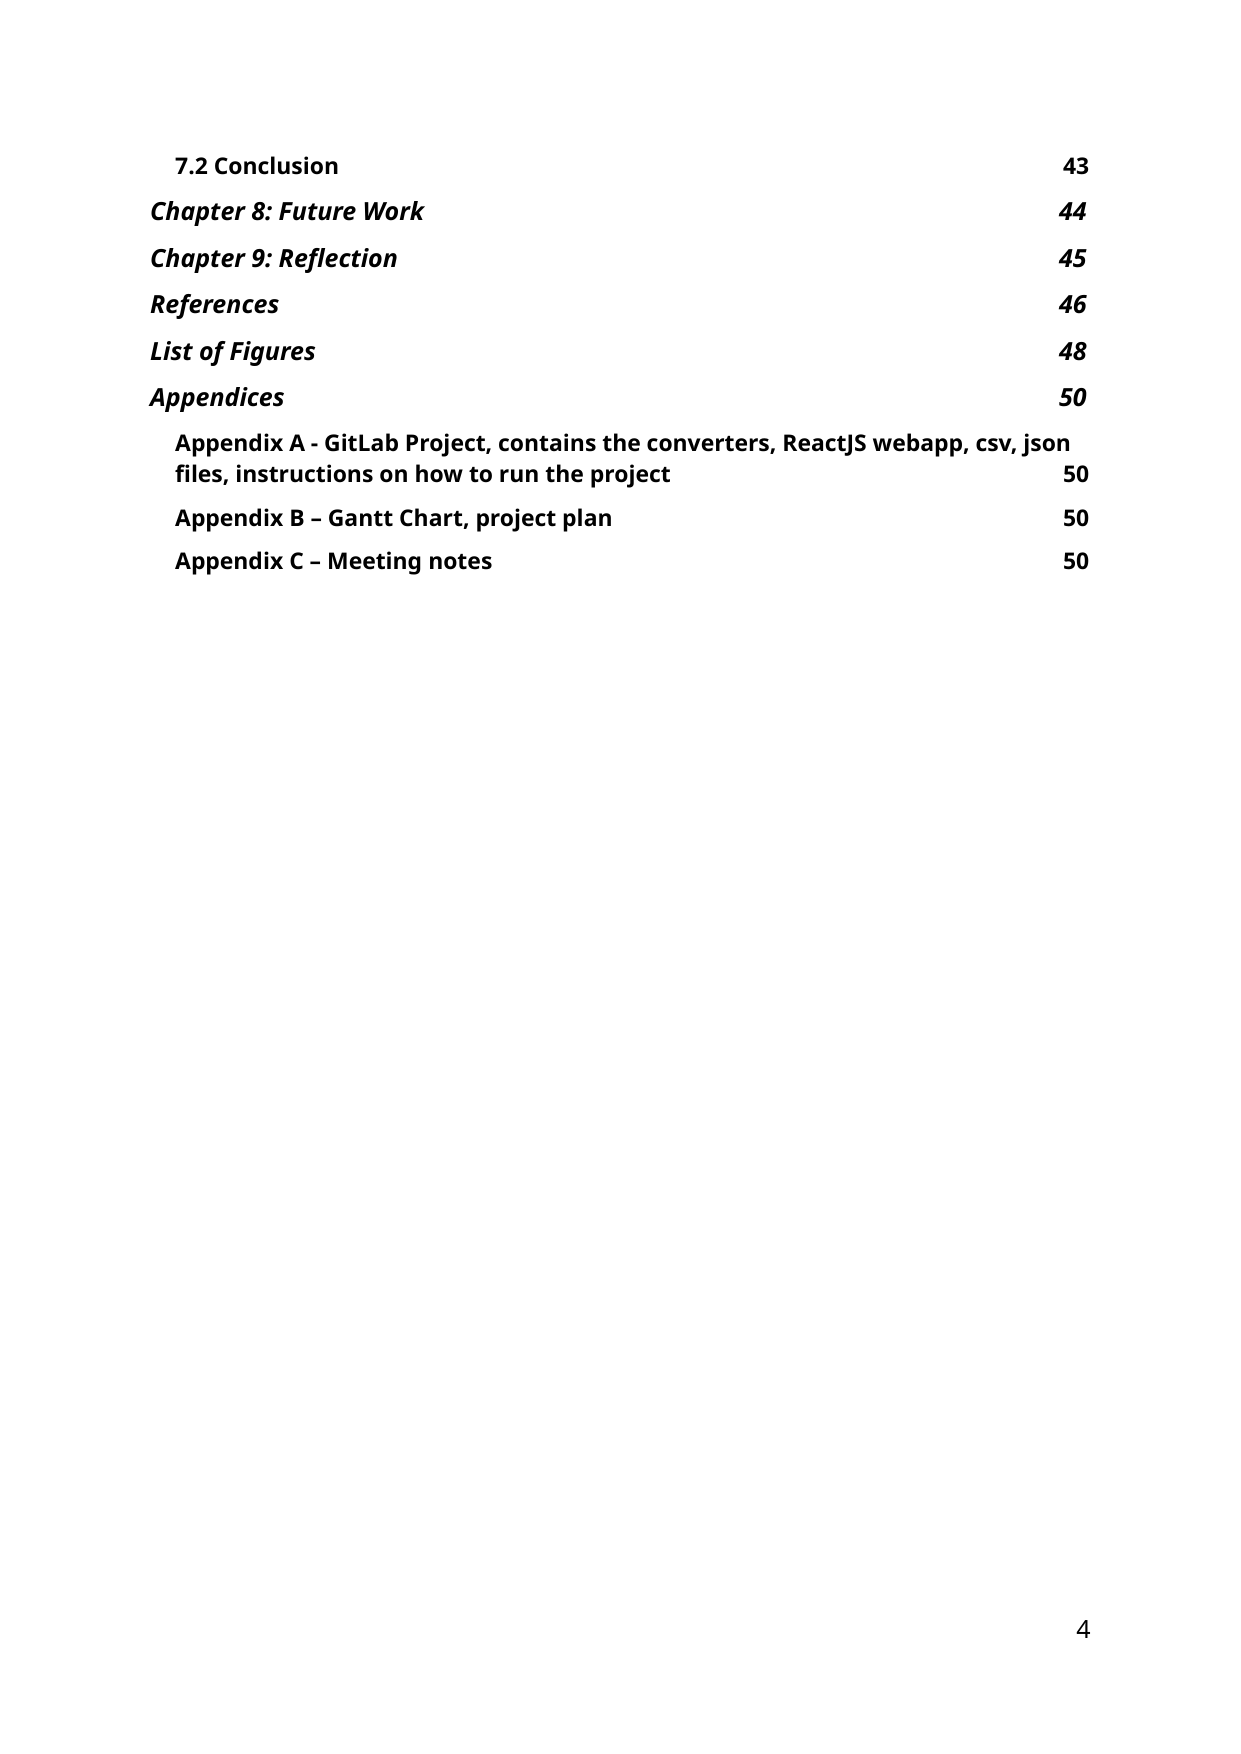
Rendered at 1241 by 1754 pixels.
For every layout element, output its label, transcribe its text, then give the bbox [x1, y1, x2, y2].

text 7.2 Conclusion 43 [175, 150, 1090, 181]
text References 46 [150, 287, 1090, 321]
text Chapter 9: Reflection 45 [150, 240, 1090, 274]
text Appendices 50 [150, 380, 1090, 414]
text Appendix C – Meeting notes 50 [175, 545, 1090, 577]
text List of Figures 48 [150, 333, 1090, 367]
text Appendix B – Gantt Chart, project plan 50 [175, 502, 1090, 533]
text Appendix A - GitLab Project, contains the converters, ReactJS webapp, csv, json files, instructions on how to run the project 50 [175, 427, 1090, 489]
text Chapter 8: Future Work 44 [150, 194, 1090, 228]
